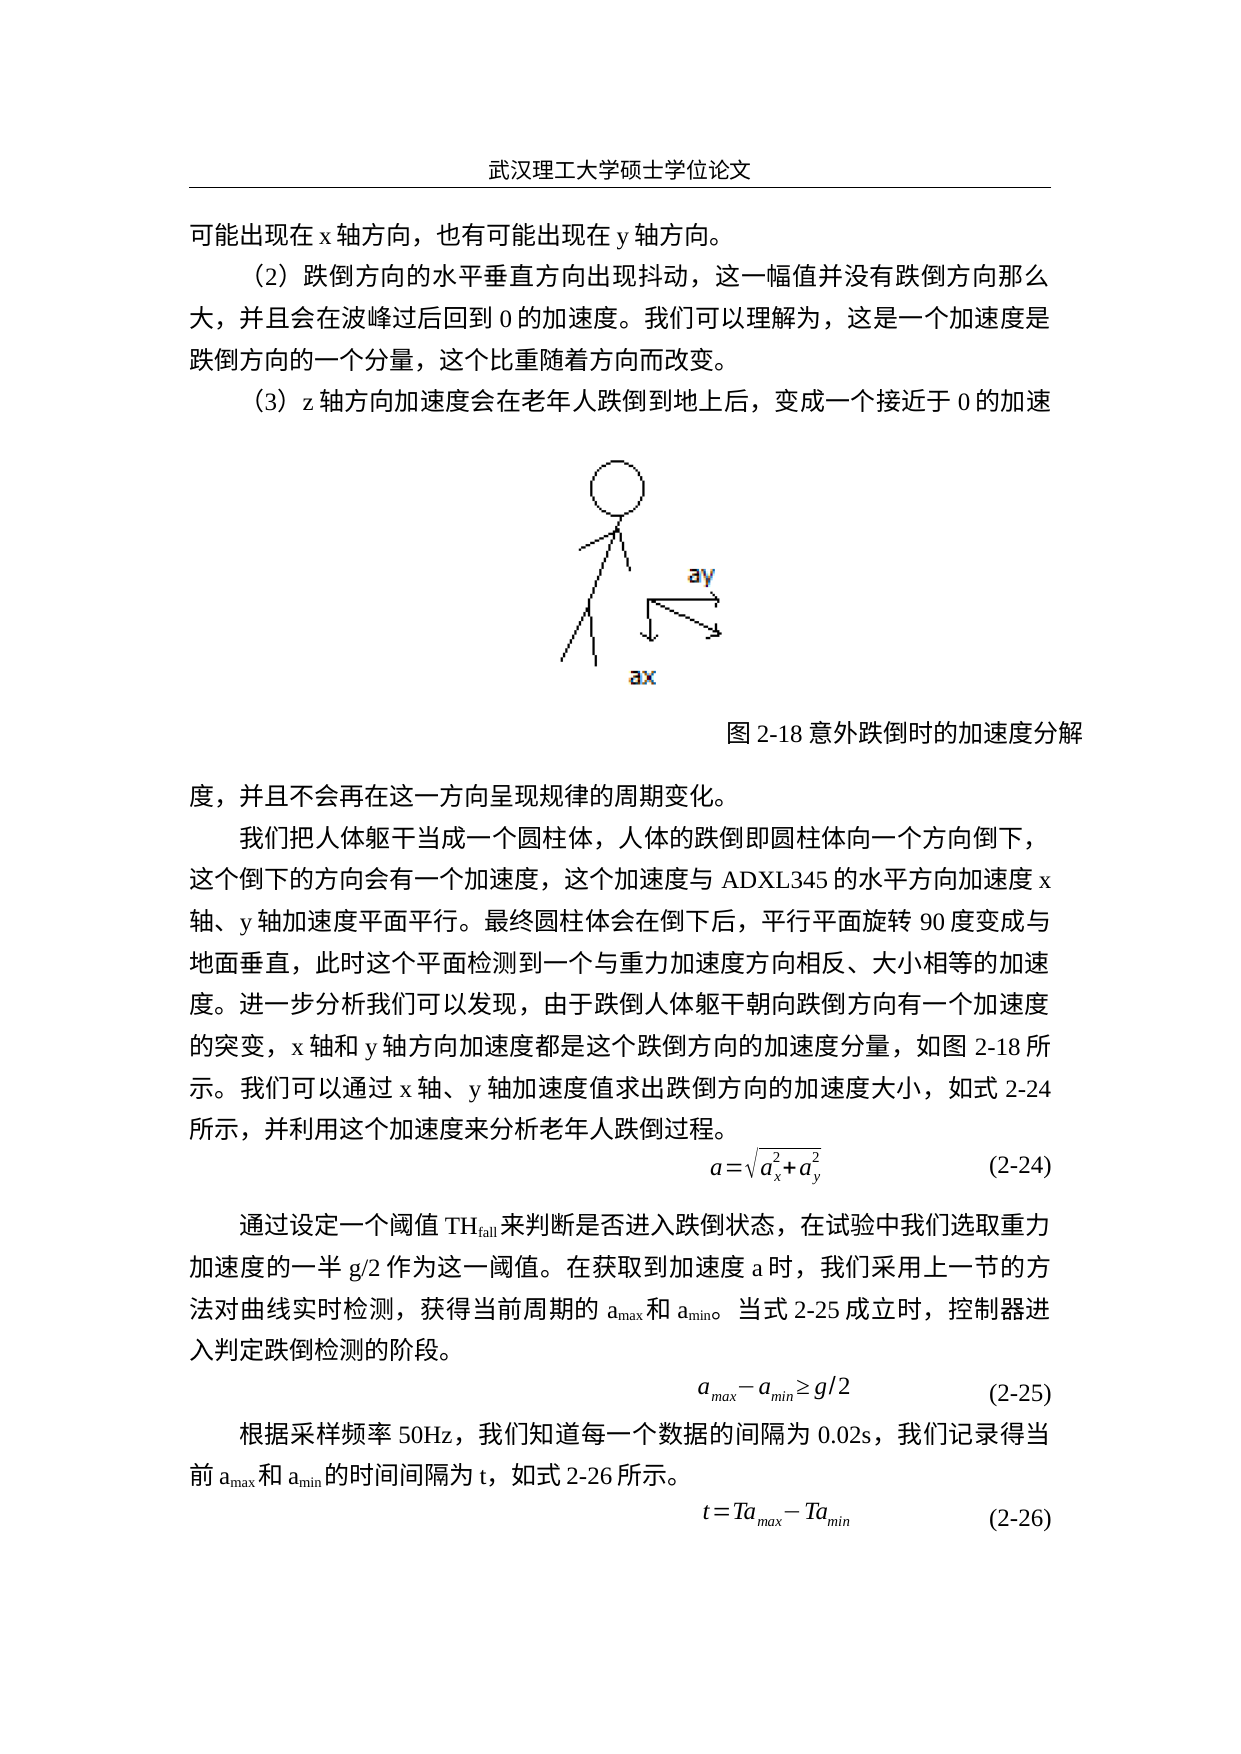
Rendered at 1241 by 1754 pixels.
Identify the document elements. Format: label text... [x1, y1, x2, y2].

text （2）跌倒方向的水平垂直方向出现抖动，这一幅值并没有跌倒方向那么大，并且会在波峰过后回到0的加速度。我们可以理解为，这是一个加速度是跌倒方向的一个分量，这个比重随着方向而改变。 [189, 252, 1051, 377]
text （3）z轴方向加速度会在老年人跌倒到地上后，变成一个接近于0的加速度，并且不会再在这一方向呈现规律的周期变化。 [189, 377, 1051, 424]
text 根据采样频率50Hz，我们知道每一个数据的间隔为0.02s，我们记录得当前amax和amin的时间间隔为t，如式2-26所示。 [189, 1410, 1051, 1493]
text （3）z轴方向加速度会在老年人跌倒到地上后，变成一个接近于0的加速度，并且不会再在这一方向呈现规律的周期变化。 [189, 770, 1051, 814]
text (2-24) [189, 1147, 1051, 1184]
text 我们把人体躯干当成一个圆柱体，人体的跌倒即圆柱体向一个方向倒下，这个倒下的方向会有一个加速度，这个加速度与ADXL345的水平方向加速度x轴、y轴加速度平面平行。最终圆柱体会在倒下后，平行平面旋转90度变成与地面垂直，此时这个平面检测到一个与重力加速度方向相反、大小相等的加速度。进一步分析我们可以发现，由于跌倒人体躯干朝向跌倒方向有一个加速度的突变，x轴和y轴方向加速度都是这个跌倒方向的加速度分量，如图2-18所示。我们可以通过x轴、y轴加速度值求出跌倒方向的加速度大小，如式2-24所示，并利用这个加速度来分析老年人跌倒过程。 [189, 814, 1051, 1147]
picture [478, 432, 775, 714]
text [189, 211, 1051, 252]
text (2-25) [189, 1368, 1051, 1410]
text 通过设定一个阈值THfall来判断是否进入跌倒状态，在试验中我们选取重力加速度的一半g/2作为这一阈值。在获取到加速度a时，我们采用上一节的方法对曲线实时检测，获得当前周期的amax和amin。当式2-25成立时，控制器进入判定跌倒检测的阶段。 [189, 1201, 1051, 1368]
text (2-26) [189, 1493, 1051, 1535]
